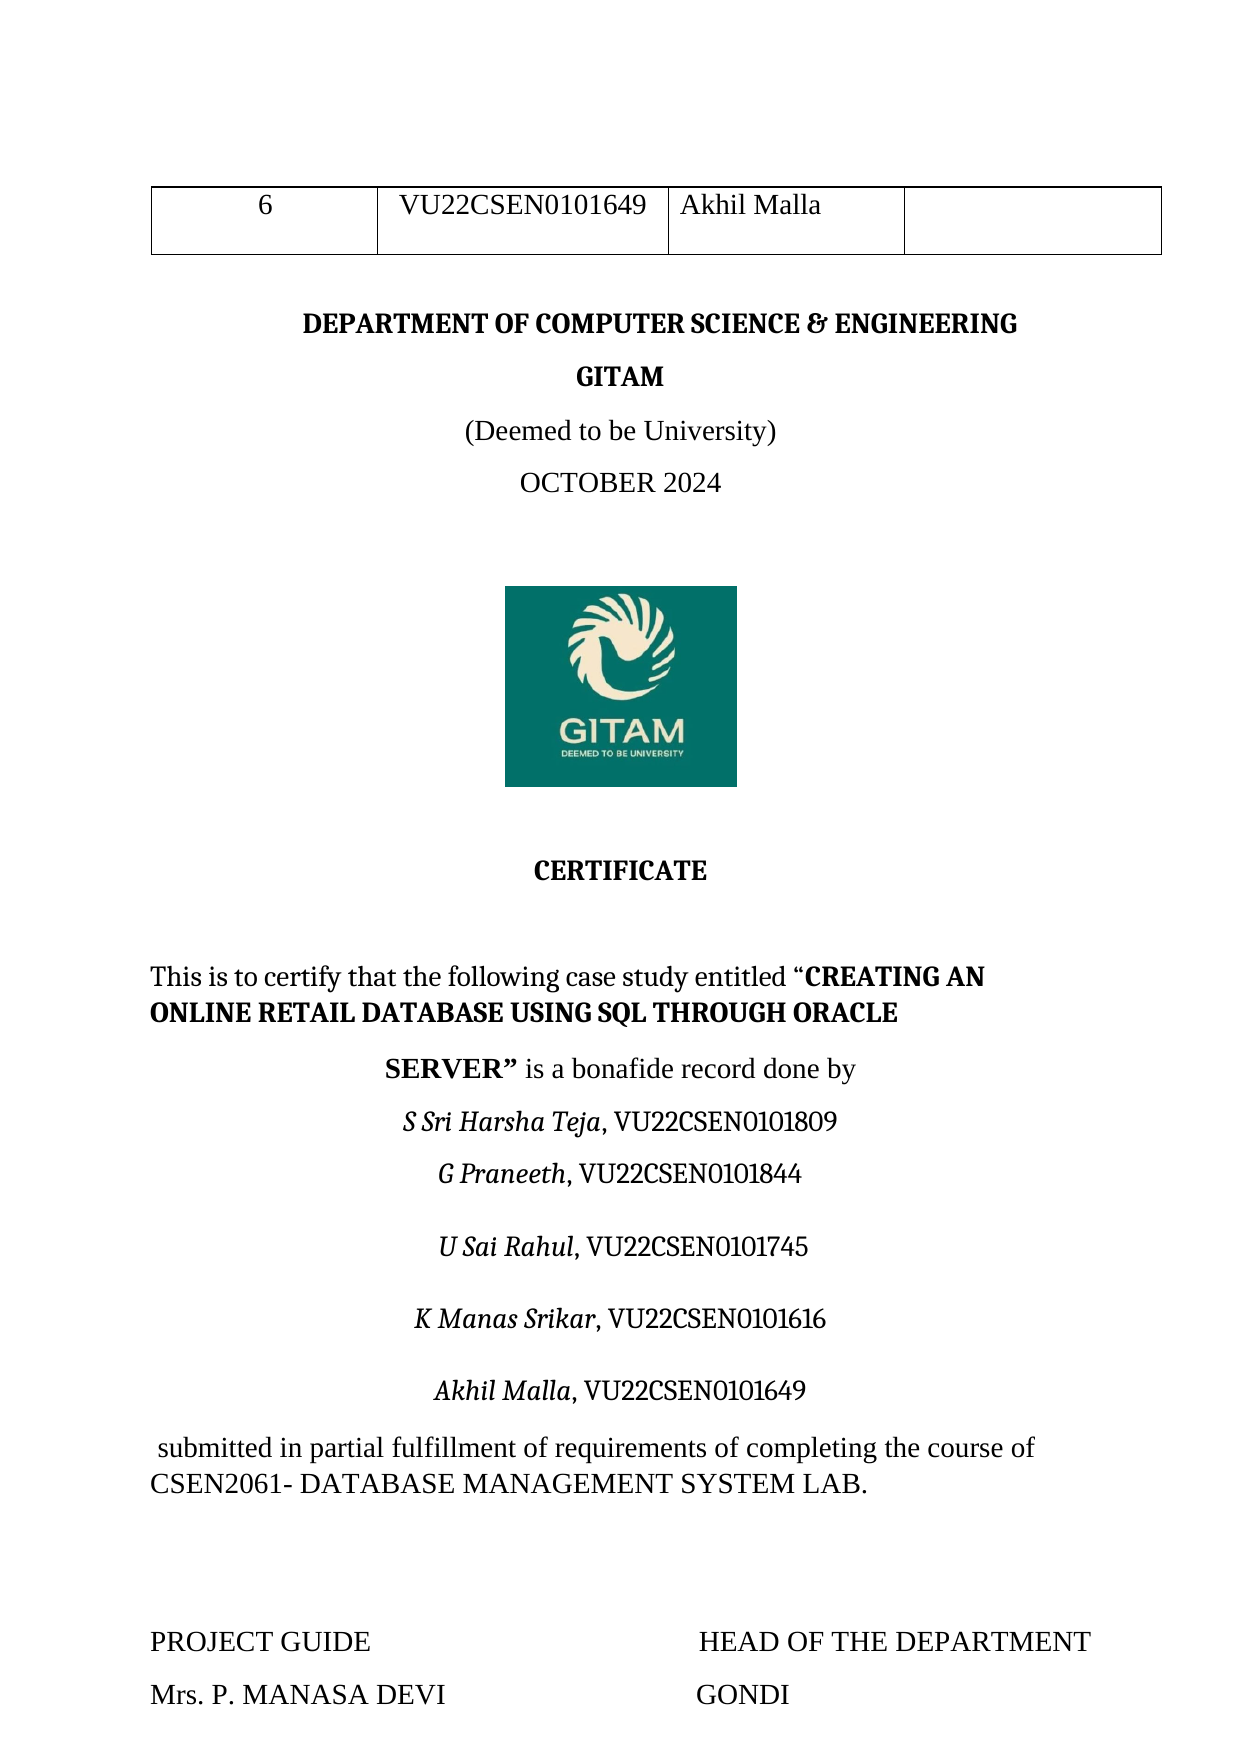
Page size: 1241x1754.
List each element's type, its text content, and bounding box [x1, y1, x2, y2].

text PROJECT GUIDE HEAD OF THE DEPARTMENT [150, 1624, 1240, 1658]
subtitle CERTIFICATE [323, 854, 917, 888]
text (Deemed to be University) OCTOBER 2024 [464, 413, 777, 499]
text Akhil Malla, VU22CSEN0101649 [323, 1374, 917, 1408]
table_header Akhil Malla [669, 188, 904, 254]
text S Sri Harsha Teja, VU22CSEN0101809 [323, 1105, 917, 1138]
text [150, 1677, 1068, 1711]
table_header 6 [152, 188, 377, 254]
subtitle DEPARTMENT OF COMPUTER SCIENCE & ENGINEERING GITAM [213, 307, 1028, 394]
table_header [905, 188, 1161, 254]
text U Sai Rahul, VU22CSEN0101745 [323, 1230, 917, 1263]
text This is to certify that the following case study entitled “CREATING AN ONLINE RETAIL DATABASE USING SQL THROUGH ORACLE [150, 960, 1004, 1029]
table_header VU22CSEN0101649 [378, 188, 668, 254]
text submitted in partial fulfillment of requirements of completing the course of CSEN2061- DATABASE MANAGEMENT SYSTEM LAB. [150, 1430, 1041, 1499]
text K Manas Srikar, VU22CSEN0101616 [323, 1302, 917, 1335]
picture [505, 586, 737, 787]
text SERVER” is a bonafide record done by [323, 1052, 917, 1085]
text G Praneeth, VU22CSEN0101844 [323, 1157, 917, 1191]
